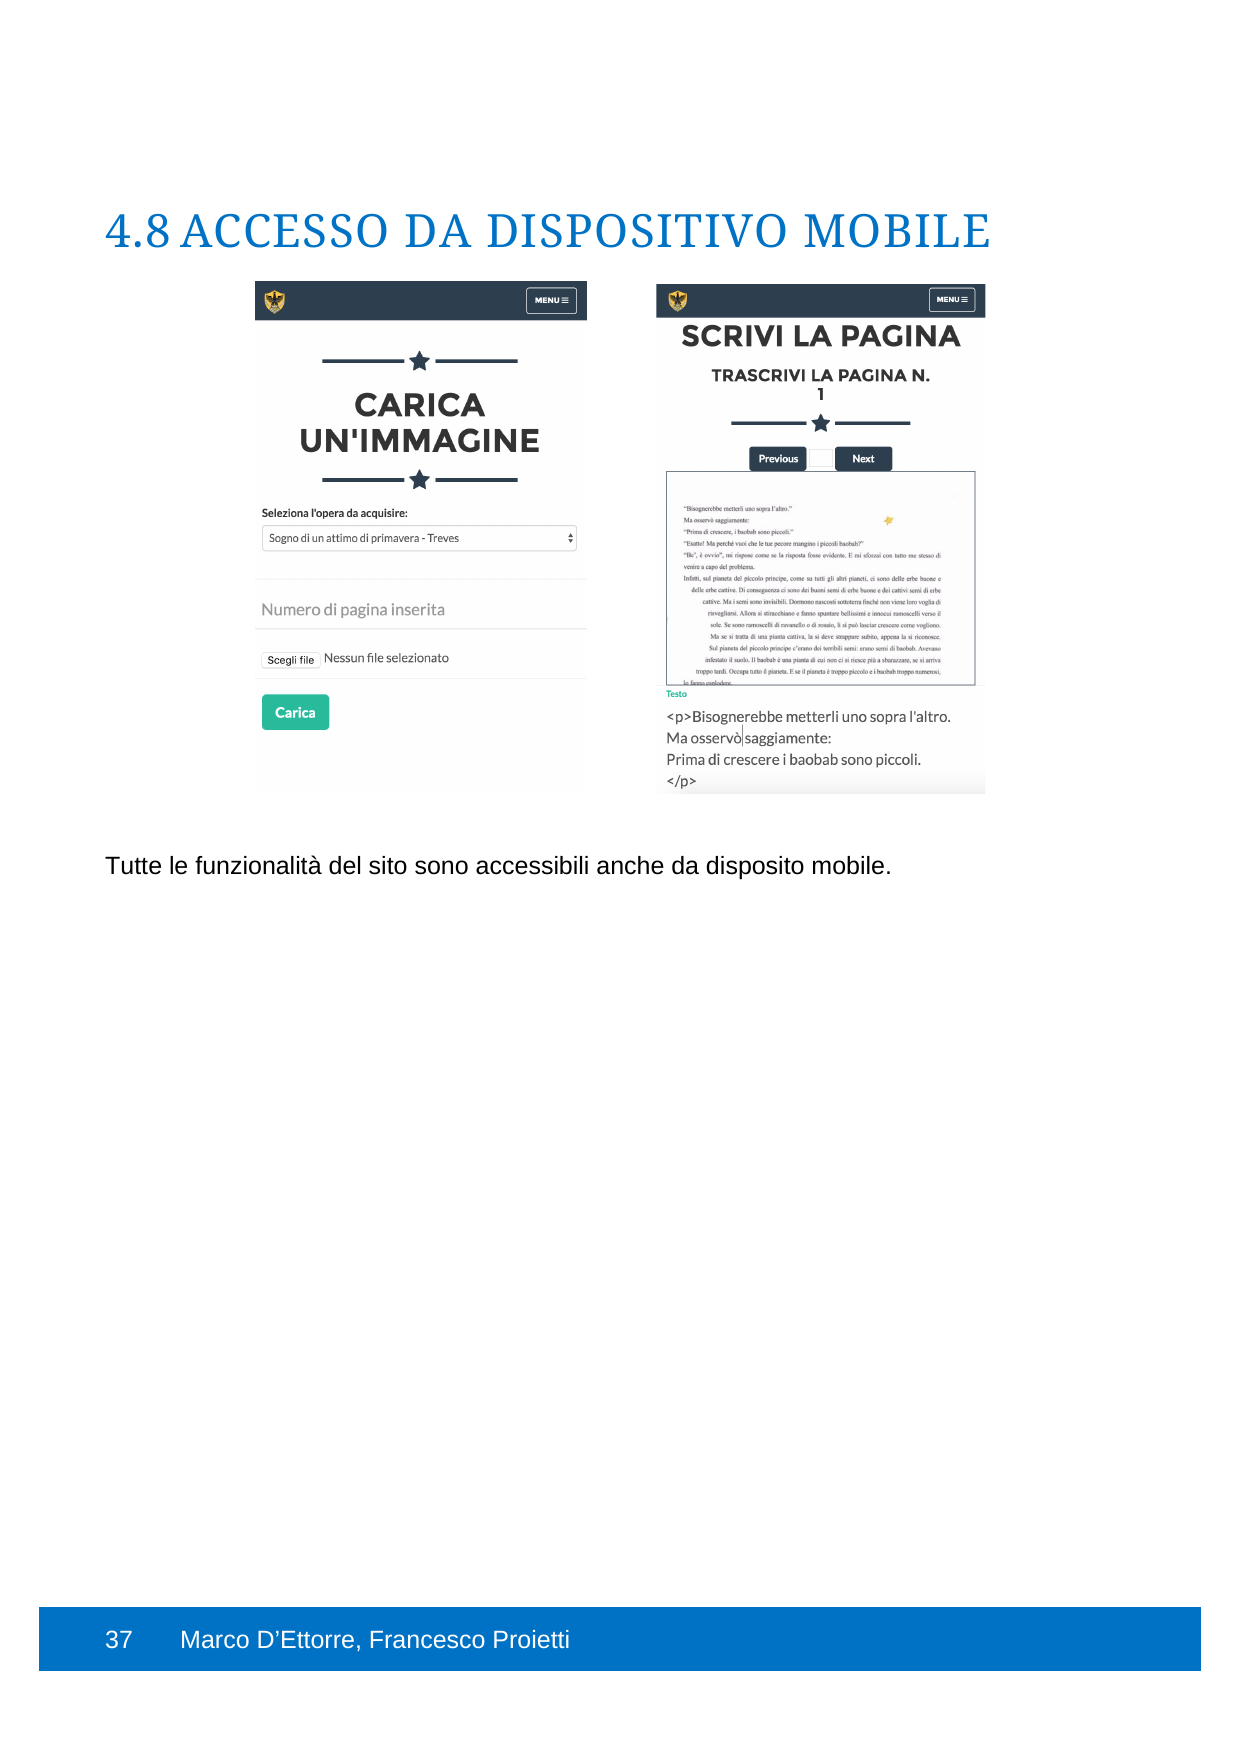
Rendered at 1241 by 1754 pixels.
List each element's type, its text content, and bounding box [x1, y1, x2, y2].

picture [255, 281, 587, 794]
subtitle Accesso da dispositivo mobile [105, 198, 1135, 260]
text Tutte le funzionalità del sito sono accessibili anche da disposito mobile. [105, 851, 1135, 880]
picture [656, 284, 986, 794]
